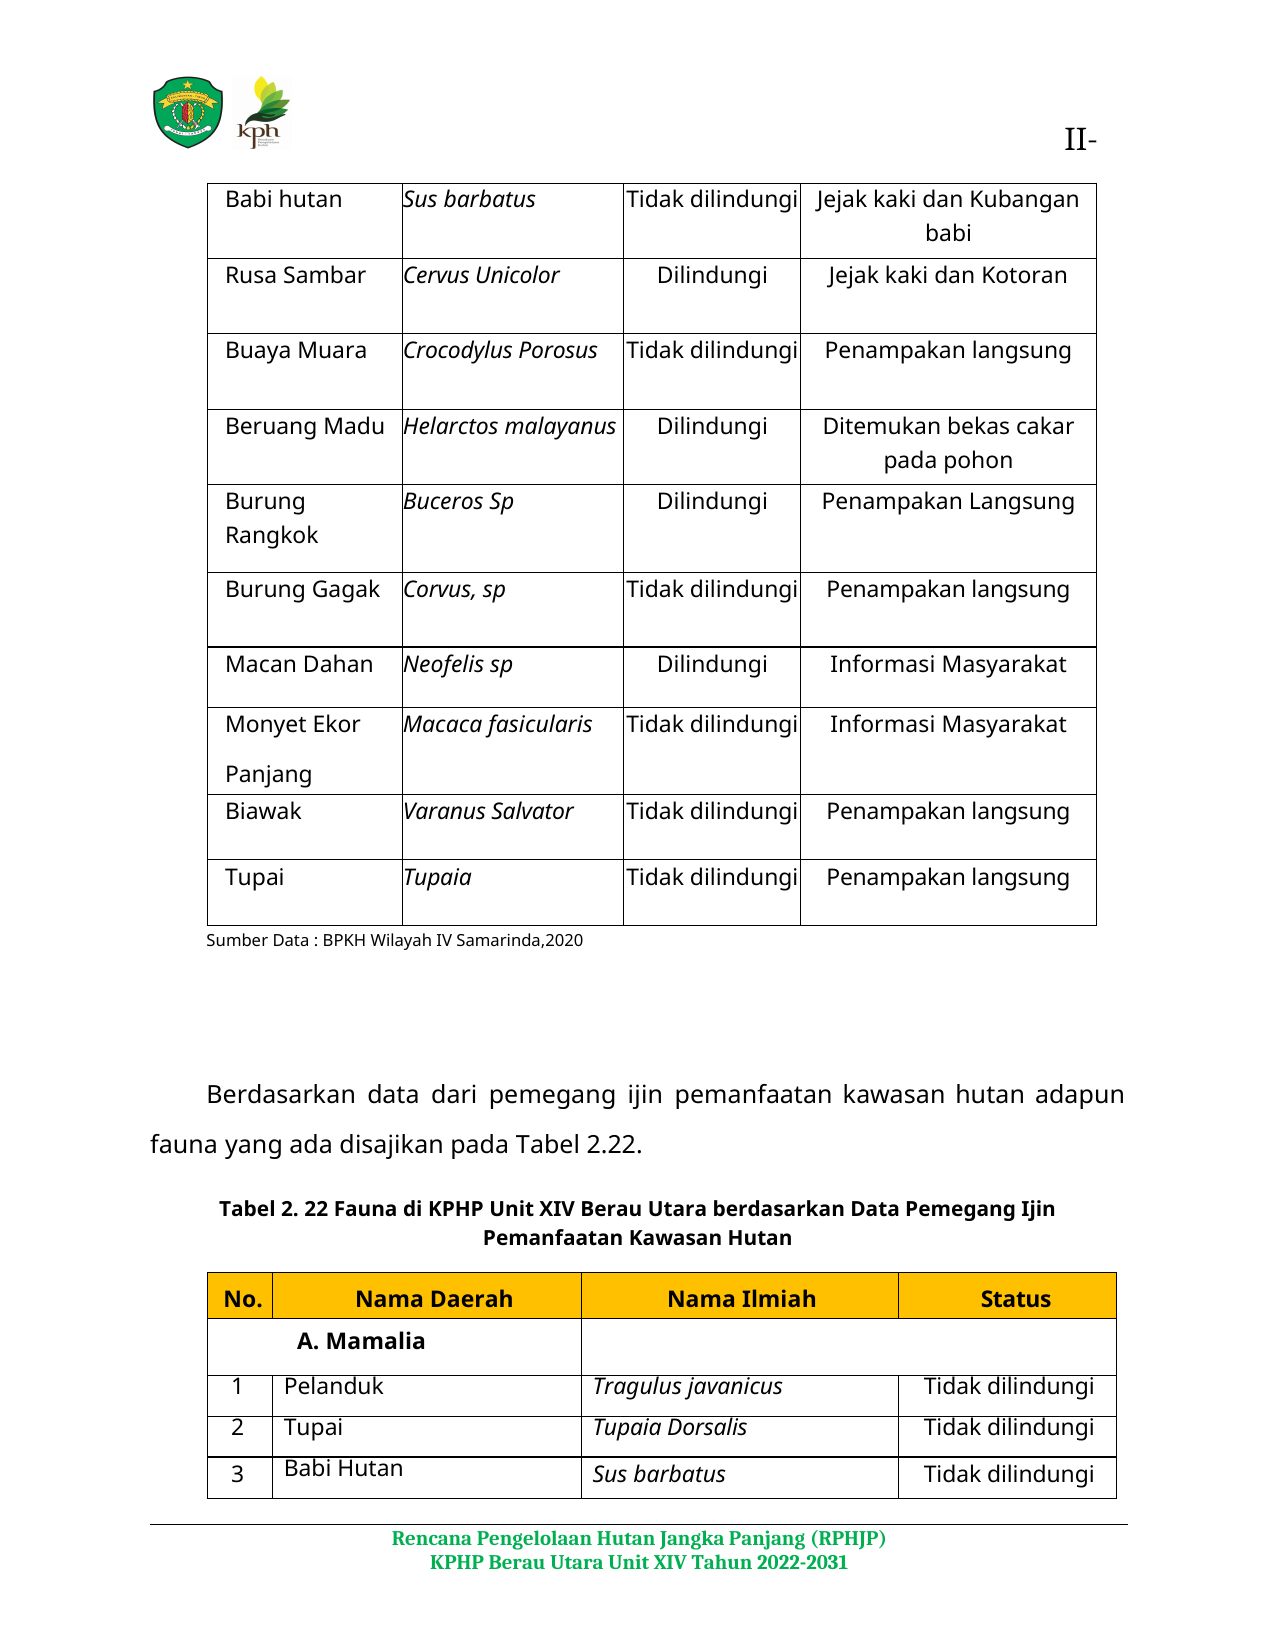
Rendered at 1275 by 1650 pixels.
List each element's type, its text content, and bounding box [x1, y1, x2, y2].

table_cell Jejak kaki dan Kotoran [801, 259, 1096, 333]
table_cell Neofelis sp [403, 648, 623, 707]
table_cell Burung Gagak [208, 573, 402, 646]
table_cell Penampakan langsung [801, 860, 1096, 925]
table_cell Babi Hutan [273, 1458, 581, 1498]
table_cell Beruang Madu [208, 410, 402, 484]
table_cell Tidak dilindungi [899, 1376, 1116, 1416]
table_cell Dilindungi [624, 410, 800, 484]
table_cell Tupaia [403, 860, 623, 925]
picture [150, 75, 226, 151]
table_cell Tupai [208, 860, 402, 925]
table_cell Tidak dilindungi [899, 1458, 1116, 1498]
picture [232, 75, 292, 150]
table_cell Varanus Salvator [403, 795, 623, 859]
table_header Nama Daerah [273, 1273, 581, 1318]
table_cell A. Mamalia [208, 1319, 581, 1375]
text Berdasarkan data dari pemegang ijin pemanfaatan kawasan hutan adapun fauna yang ada disajikan pada Tabel 2.22. [150, 1076, 1125, 1161]
table_header No. [208, 1273, 272, 1318]
table_cell Penampakan Langsung [801, 485, 1096, 572]
table_cell Sus barbatus [582, 1458, 898, 1498]
table_cell Dilindungi [624, 648, 800, 707]
table_cell Informasi Masyarakat [801, 648, 1096, 707]
text Sumber Data : BPKH Wilayah IV Samarinda,2020 [206, 926, 1128, 951]
text Tabel 2. 22 Fauna di KPHP Unit XIV Berau Utara berdasarkan Data Pemegang Ijin Pemanfaatan Kawasan Hutan [150, 1194, 1125, 1251]
table_cell Tupaia Dorsalis [582, 1417, 898, 1456]
table_cell Tidak dilindungi [624, 573, 800, 646]
table_cell Penampakan langsung [801, 795, 1096, 859]
table_cell Tidak dilindungi [624, 708, 800, 793]
table_cell Tidak dilindungi [624, 795, 800, 859]
table_cell Jejak kaki dan Kubangan babi [801, 184, 1096, 258]
table_cell Ditemukan bekas cakar pada pohon [801, 410, 1096, 484]
table_cell Helarctos malayanus [403, 410, 623, 484]
table_header Status [899, 1273, 1116, 1318]
table_cell Informasi Masyarakat [801, 708, 1096, 793]
table_cell Buaya Muara [208, 334, 402, 409]
table_cell Cervus Unicolor [403, 259, 623, 333]
table_cell Dilindungi [624, 259, 800, 333]
table_cell Tupai [273, 1417, 581, 1456]
table_cell Sus barbatus [403, 184, 623, 258]
table_cell Macaca fasicularis [403, 708, 623, 793]
table_cell Penampakan langsung [801, 334, 1096, 409]
table_cell Tragulus javanicus [582, 1376, 898, 1416]
table_cell Tidak dilindungi [899, 1417, 1116, 1456]
table_cell Tidak dilindungi [624, 860, 800, 925]
table_cell Pelanduk [273, 1376, 581, 1416]
table_cell Penampakan langsung [801, 573, 1096, 646]
table_cell Biawak [208, 795, 402, 859]
table_cell Rusa Sambar [208, 259, 402, 333]
table_cell Macan Dahan [208, 648, 402, 707]
table_cell Tidak dilindungi [624, 184, 800, 258]
table_header Nama Ilmiah [582, 1273, 898, 1318]
table_cell 3 [208, 1458, 272, 1498]
table_cell Crocodylus Porosus [403, 334, 623, 409]
table_cell [582, 1319, 1116, 1375]
table_cell Tidak dilindungi [624, 334, 800, 409]
table_cell Dilindungi [624, 485, 800, 572]
table_cell Monyet Ekor Panjang [208, 708, 402, 793]
table_cell Burung Rangkok [208, 485, 402, 572]
table_cell Babi hutan [208, 184, 402, 258]
table_cell Corvus, sp [403, 573, 623, 646]
table_cell Buceros Sp [403, 485, 623, 572]
table_cell 1 [208, 1376, 272, 1416]
table_cell 2 [208, 1417, 272, 1456]
